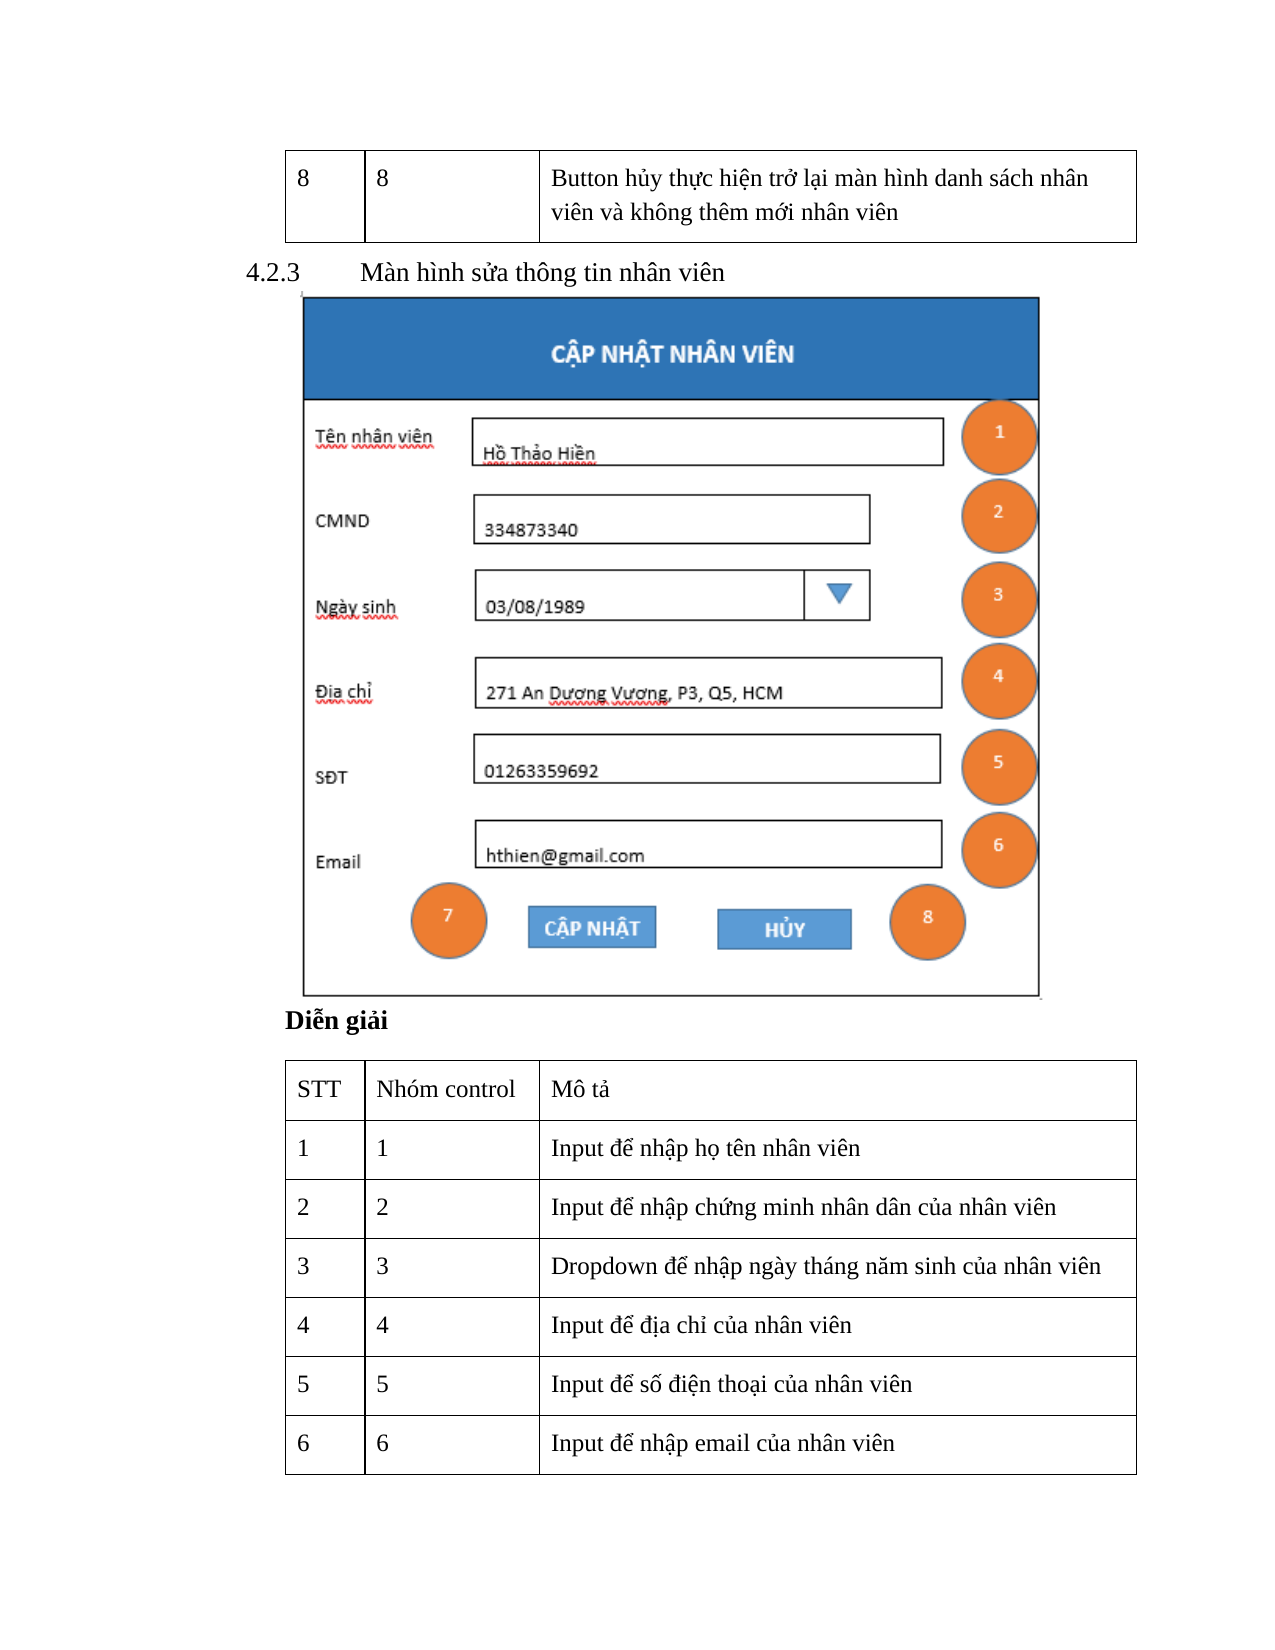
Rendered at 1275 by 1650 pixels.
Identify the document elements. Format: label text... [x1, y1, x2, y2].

table_cell Input để địa chỉ của nhân viên [540, 1298, 1136, 1356]
table_cell Dropdown để nhập ngày tháng năm sinh của nhân viên [540, 1239, 1136, 1297]
table_cell 5 [286, 1357, 364, 1415]
table_cell 8 [286, 151, 364, 242]
table_cell Input để nhập họ tên nhân viên [540, 1121, 1136, 1178]
table_cell Button hủy thực hiện trở lại màn hình danh sách nhân viên và không thêm mới nhân viên [540, 151, 1136, 242]
table_header STT [286, 1061, 364, 1119]
list Màn hình sửa thông tin nhân viên [300, 256, 1125, 287]
picture [300, 291, 1043, 1000]
table_cell 1 [286, 1121, 364, 1178]
table_cell Input để nhập email của nhân viên [540, 1416, 1136, 1474]
table_cell 6 [286, 1416, 364, 1474]
table_cell 5 [366, 1357, 539, 1415]
table_cell 1 [366, 1121, 539, 1178]
table_cell 6 [366, 1416, 539, 1474]
table_cell 3 [286, 1239, 364, 1297]
table_cell Input để số điện thoại của nhân viên [540, 1357, 1136, 1415]
table_header Mô tả [540, 1061, 1136, 1119]
table_cell 8 [366, 151, 539, 242]
table_cell 3 [366, 1239, 539, 1297]
table_header Nhóm control [366, 1061, 539, 1119]
table_cell 2 [366, 1180, 539, 1238]
table_cell 4 [366, 1298, 539, 1356]
list Diễn giải [285, 1004, 1125, 1035]
table_cell 4 [286, 1298, 364, 1356]
table_cell Input để nhập chứng minh nhân dân của nhân viên [540, 1180, 1136, 1238]
table_cell 2 [286, 1180, 364, 1238]
